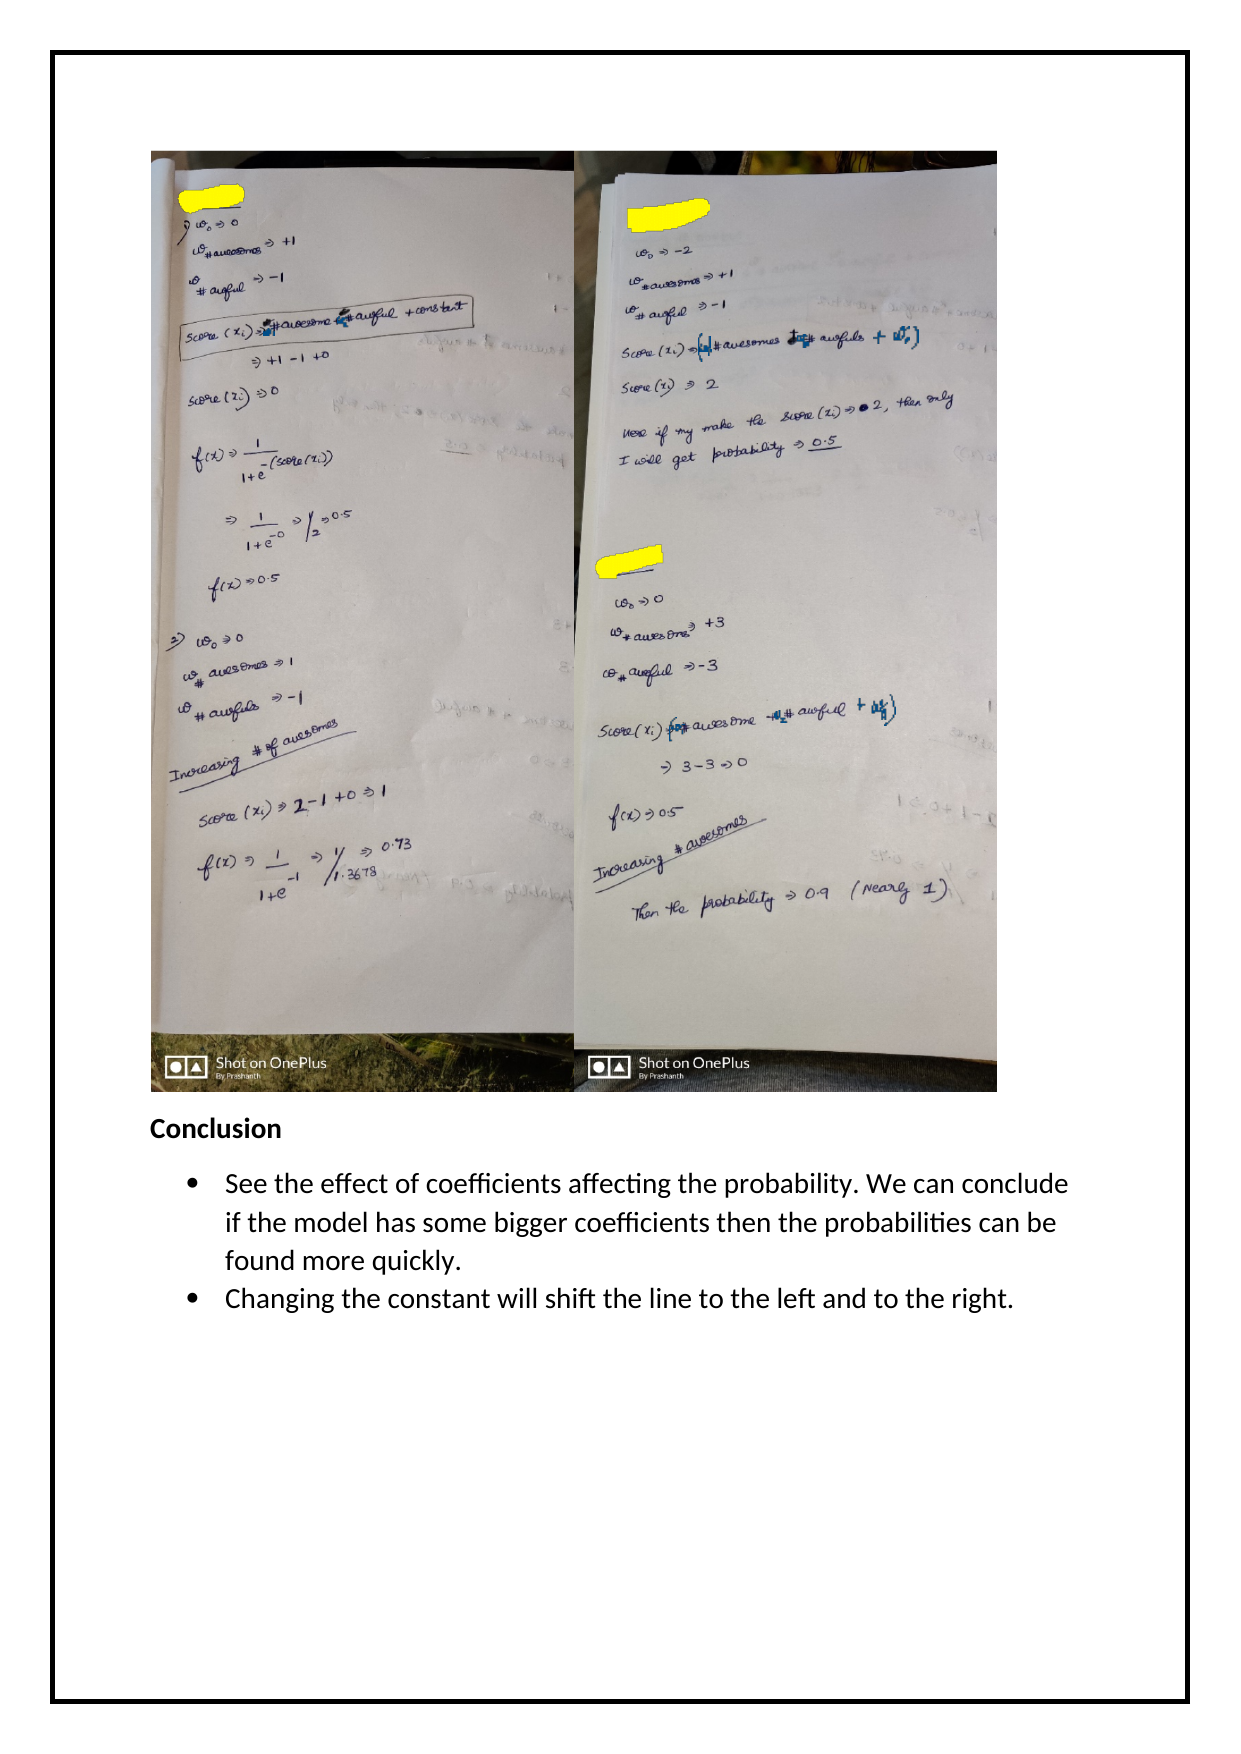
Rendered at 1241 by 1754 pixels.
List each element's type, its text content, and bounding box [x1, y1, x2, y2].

text Conclusion [150, 1110, 1090, 1146]
list Changing the constant will shift the line to the left and to the right. [187, 1281, 1090, 1316]
picture [151, 152, 997, 1092]
list See the effect of coefficients affecting the probability. We can conclude if the model has some bigger coefficients then the probabilities can be found more quickly. [187, 1165, 1090, 1278]
